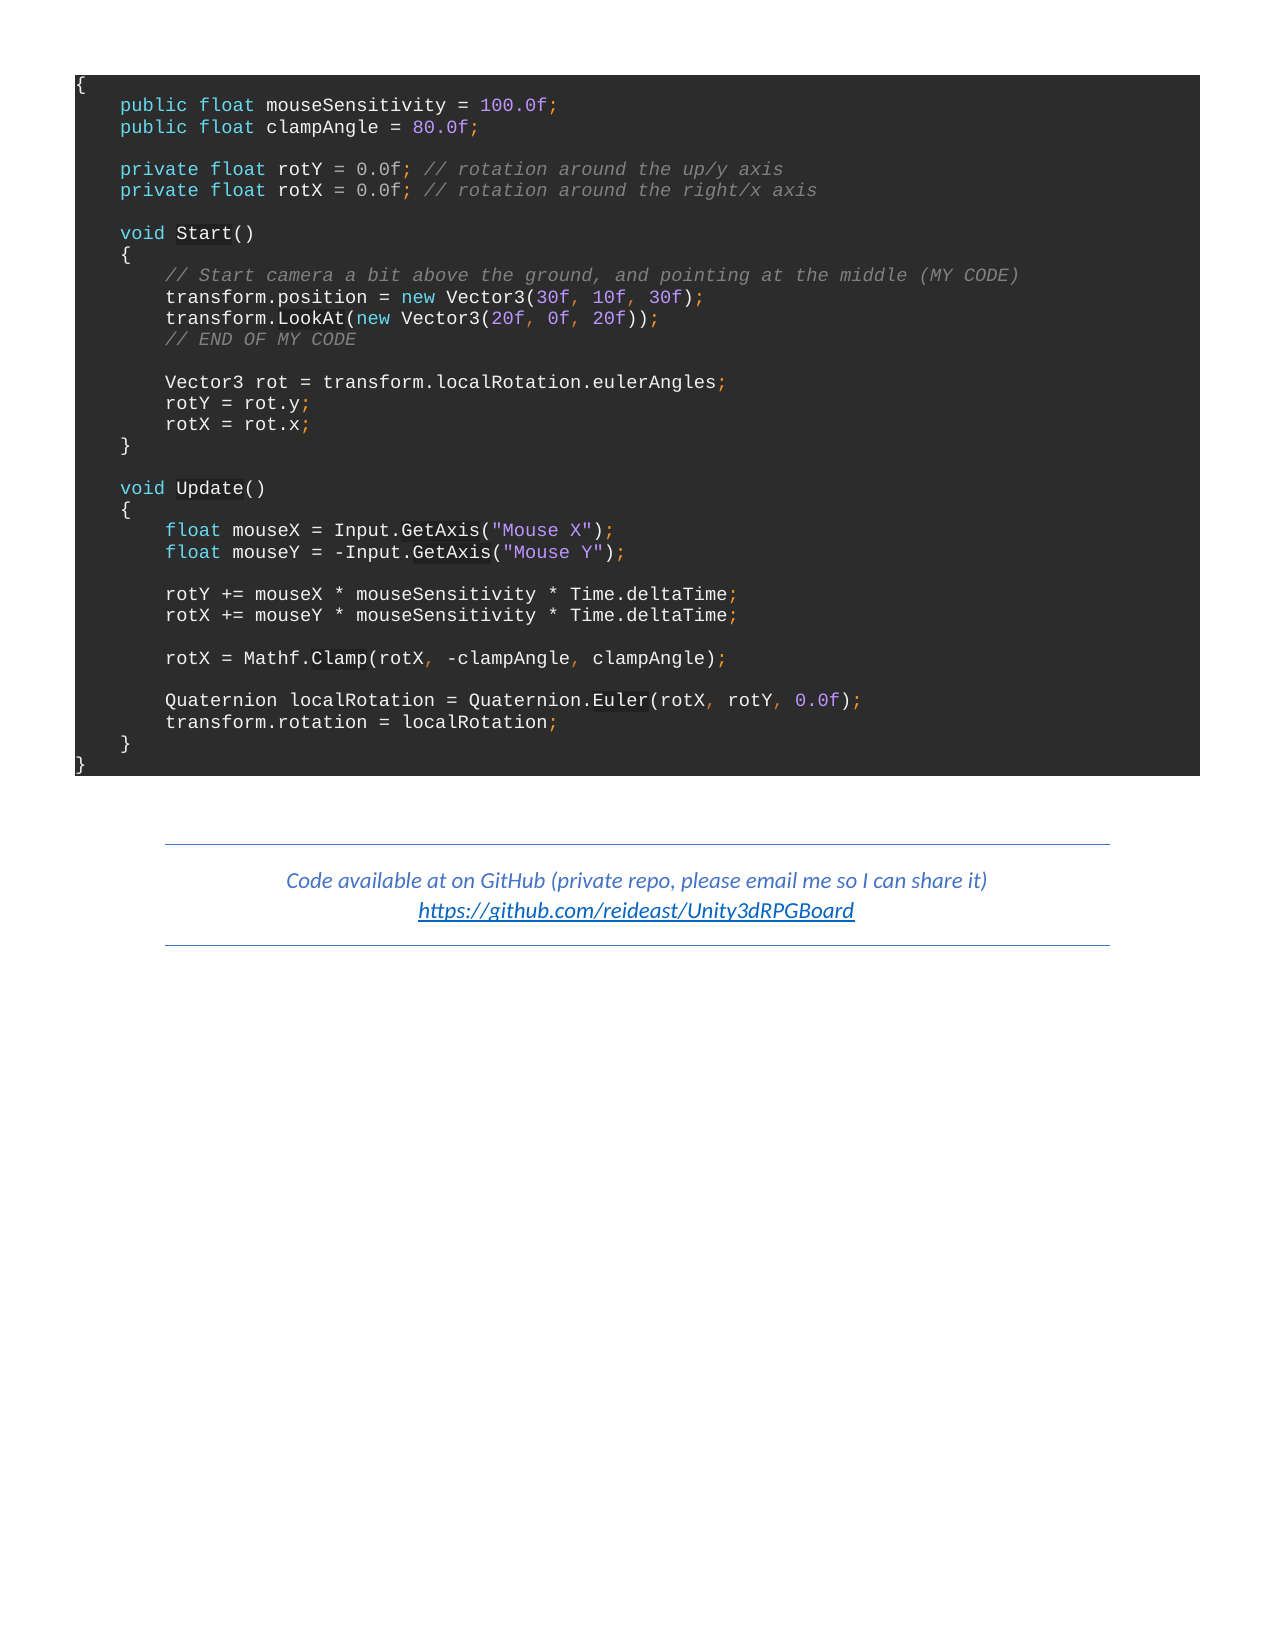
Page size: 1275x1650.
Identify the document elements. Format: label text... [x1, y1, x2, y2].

text Code available at on GitHub (private repo, please email me so I can share it) https://github.com/reideast/Unity3dRPGBoard [165, 845, 1110, 945]
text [75, 75, 1200, 776]
